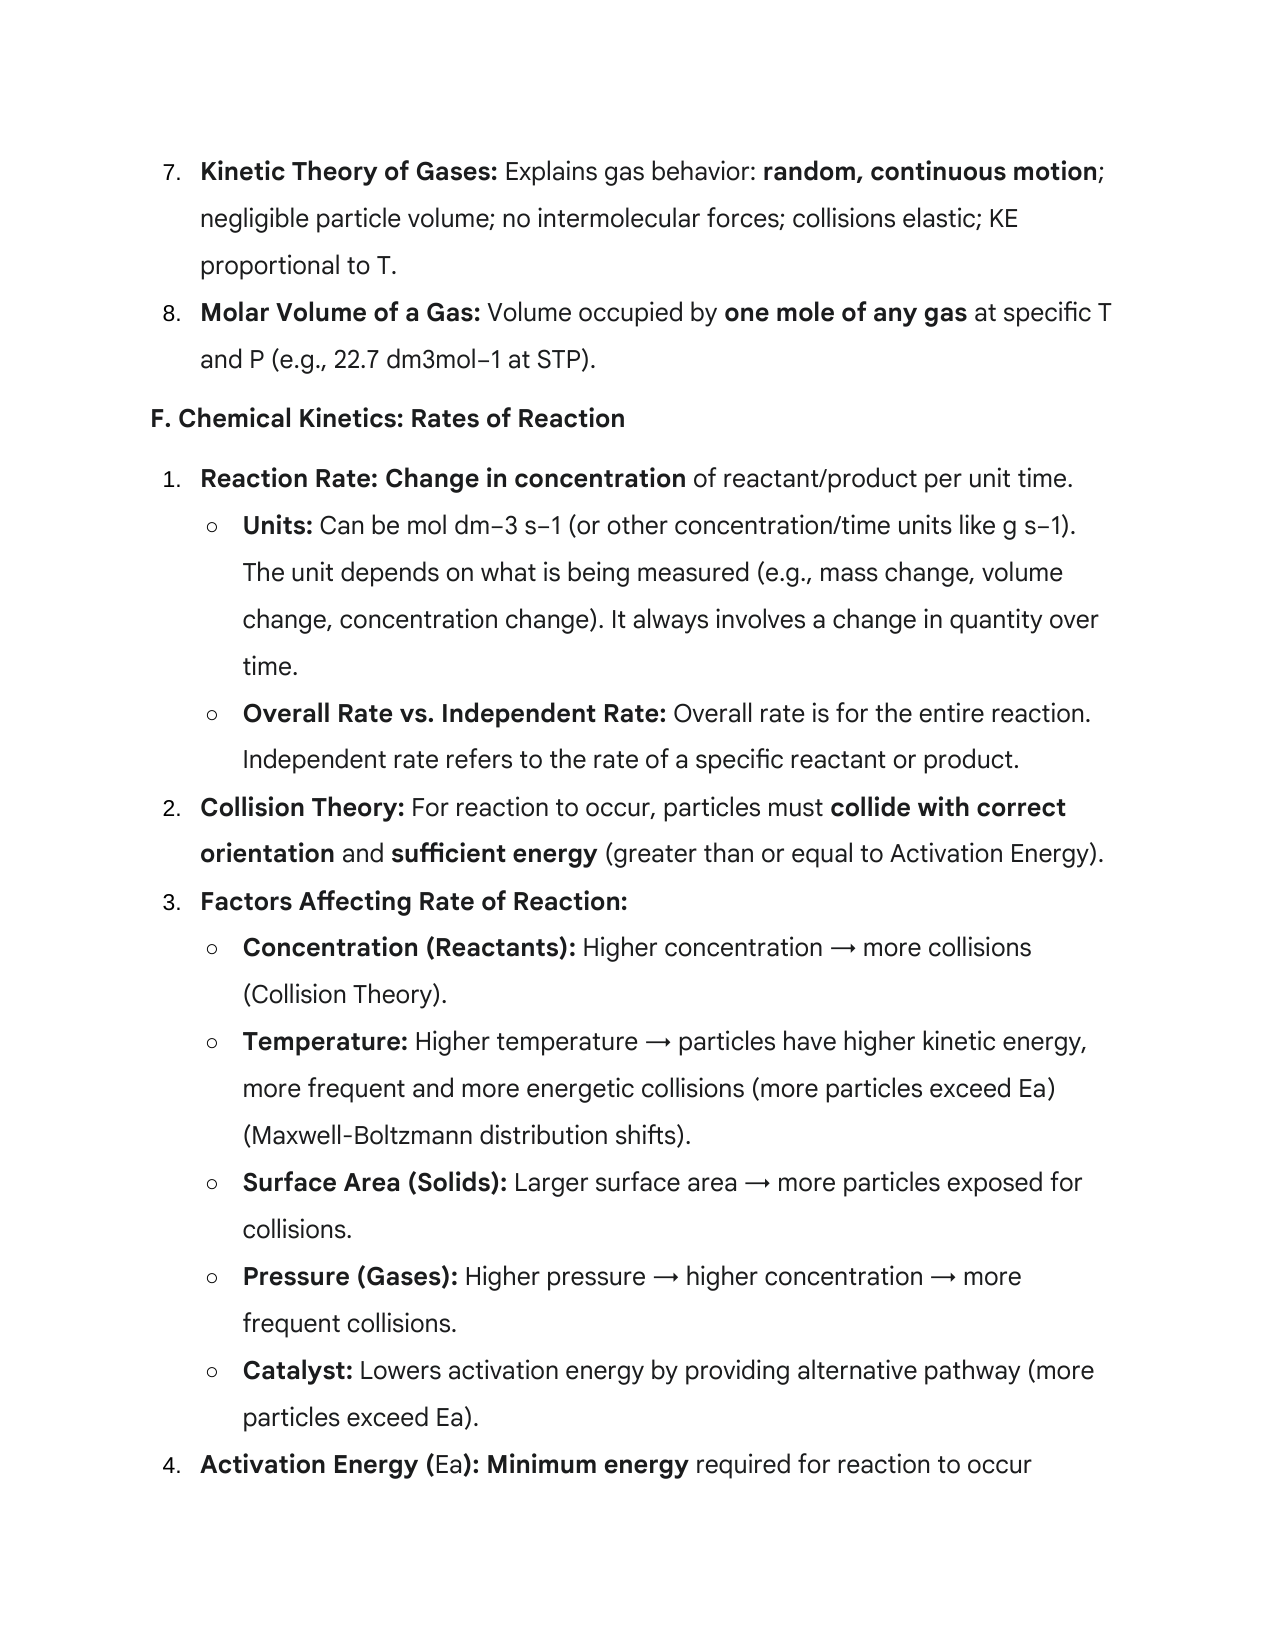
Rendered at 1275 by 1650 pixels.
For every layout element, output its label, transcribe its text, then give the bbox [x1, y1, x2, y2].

list Overall Rate vs. Independent Rate: Overall rate is for the entire reaction. Independent rate refers to the rate of a specific reactant or product. [205, 698, 1125, 776]
list Units: Can be mol dm−3 s−1 (or other concentration/time units like g s−1). The unit depends on what is being measured (e.g., mass change, volume change, concentration change). It always involves a change in quantity over time. [205, 510, 1125, 682]
list Surface Area (Solids): Larger surface area → more particles exposed for collisions. [205, 1168, 1125, 1246]
list Concentration (Reactants): Higher concentration → more collisions (Collision Theory). [205, 933, 1125, 1011]
list Catalyst: Lowers activation energy by providing alternative pathway (more particles exceed Ea​). [205, 1356, 1125, 1434]
list Temperature: Higher temperature → particles have higher kinetic energy, more frequent and more energetic collisions (more particles exceed Ea​) (Maxwell-Boltzmann distribution shifts). [205, 1027, 1125, 1152]
list Pressure (Gases): Higher pressure → higher concentration → more frequent collisions. [205, 1262, 1125, 1340]
list Reaction Rate: Change in concentration of reactant/product per unit time. [162, 463, 1125, 494]
text F. Chemical Kinetics: Rates of Reaction [150, 403, 1125, 435]
list Molar Volume of a Gas: Volume occupied by one mole of any gas at specific T and P (e.g., 22.7 dm3mol−1 at STP). [162, 297, 1125, 375]
list Kinetic Theory of Gases: Explains gas behavior: random, continuous motion; negligible particle volume; no intermolecular forces; collisions elastic; KE proportional to T. [162, 156, 1125, 281]
list Collision Theory: For reaction to occur, particles must collide with correct orientation and sufficient energy (greater than or equal to Activation Energy). [162, 792, 1125, 870]
list Factors Affecting Rate of Reaction: [162, 886, 1125, 917]
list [162, 1449, 1125, 1481]
